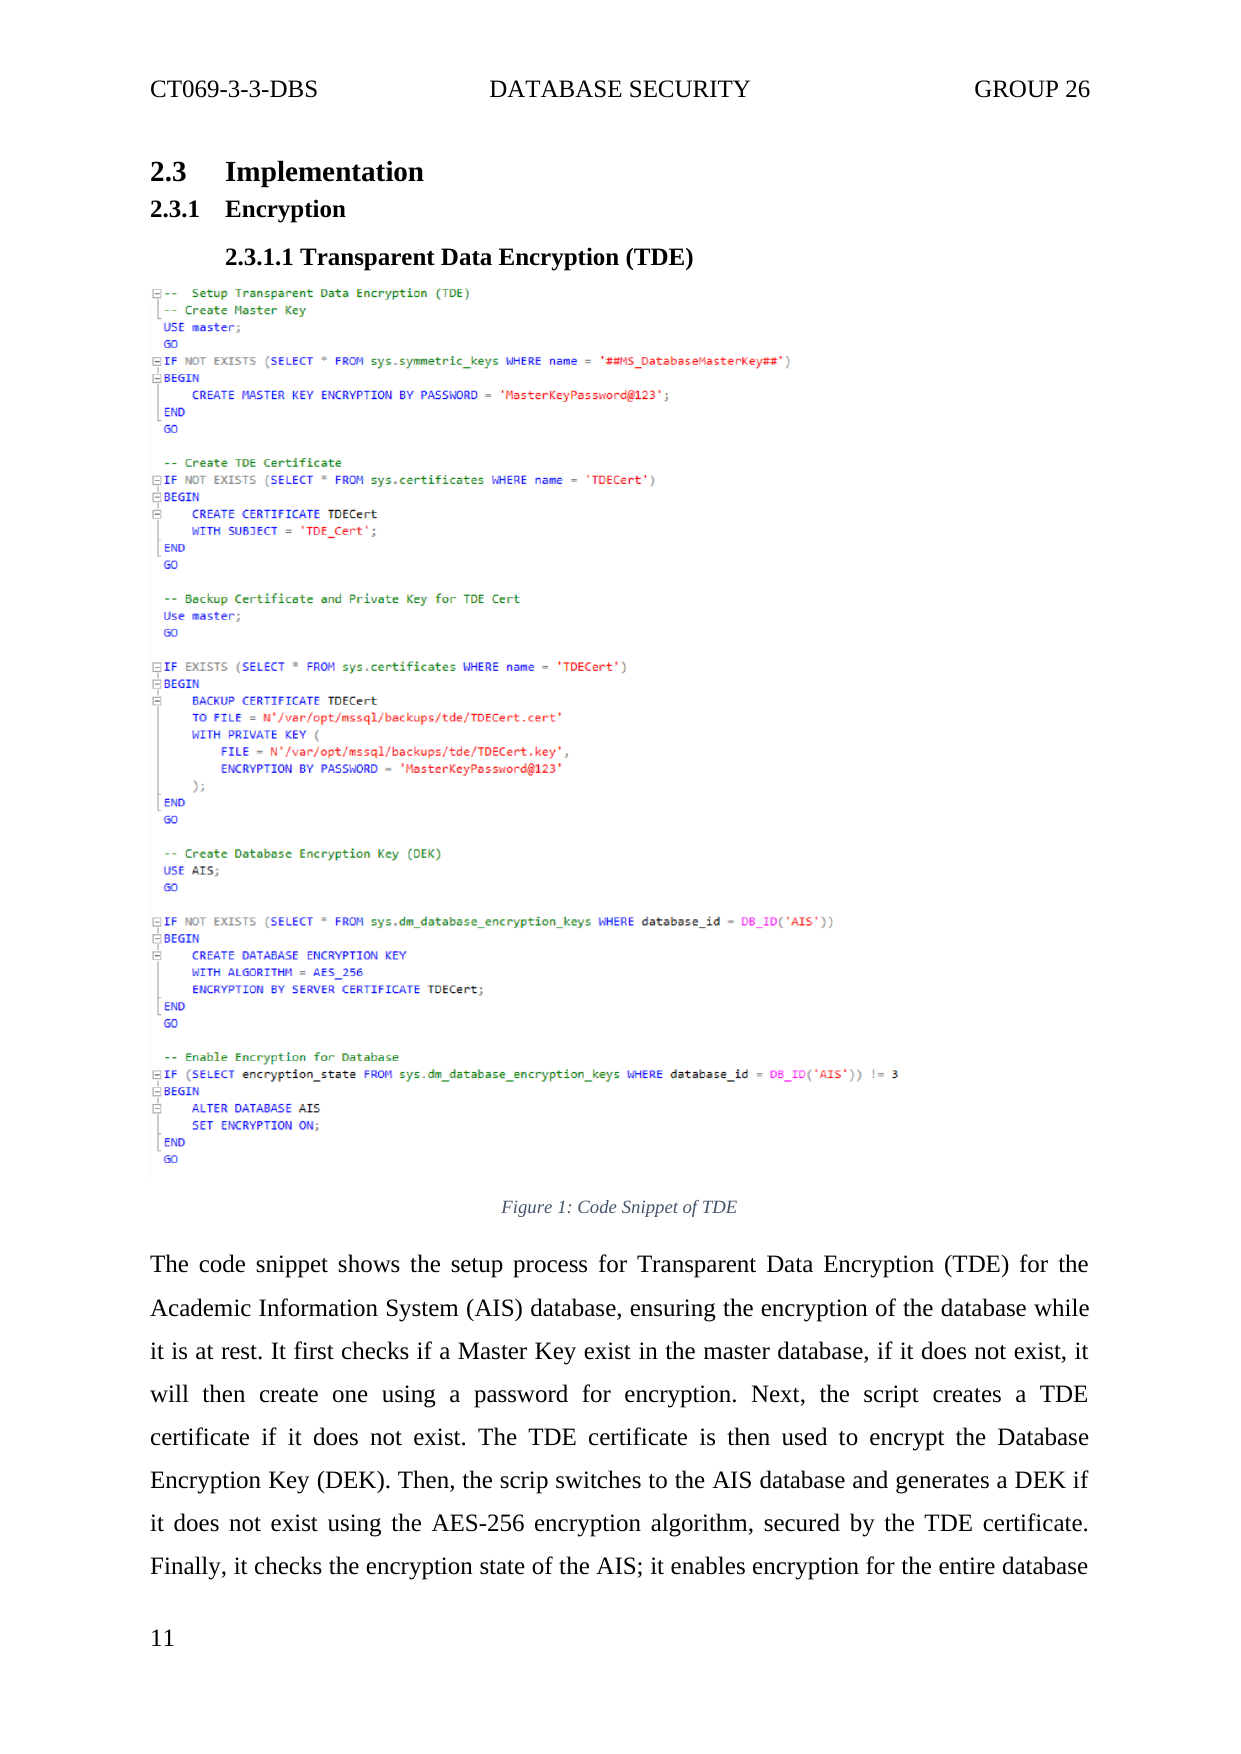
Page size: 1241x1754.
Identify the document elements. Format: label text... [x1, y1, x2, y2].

subtitle Encryption [150, 194, 1090, 223]
subtitle 2.3.1.1 Transparent Data Encryption (TDE) [225, 242, 1090, 271]
picture [150, 285, 1090, 1178]
subtitle Implementation [150, 154, 1090, 188]
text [150, 1249, 1090, 1580]
